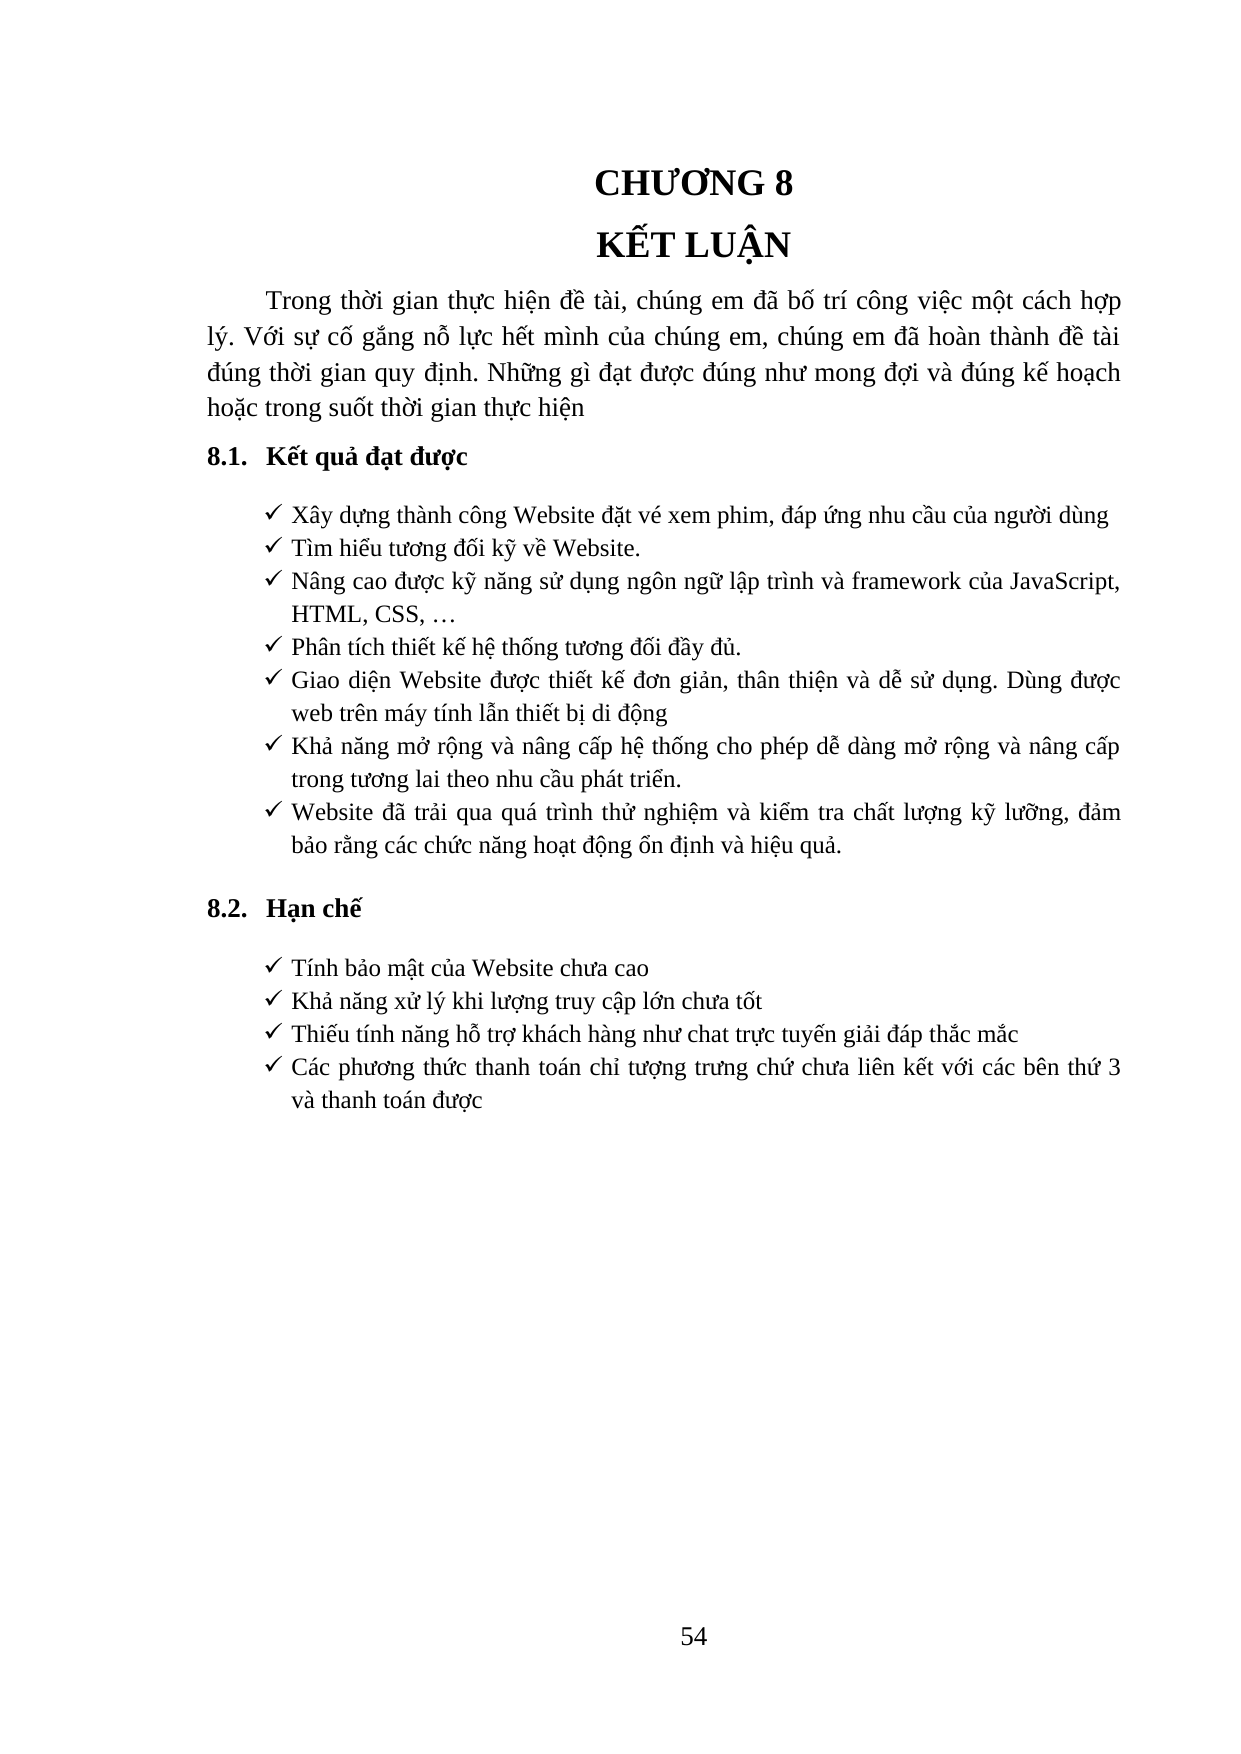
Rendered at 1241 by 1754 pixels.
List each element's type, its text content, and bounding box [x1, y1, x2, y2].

list Giao diện Website được thiết kế đơn giản, thân thiện và dễ sử dụng. Dùng được web trên máy tính lẫn thiết bị di động [263, 665, 1122, 727]
list Xây dựng thành công Website đặt vé xem phim, đáp ứng nhu cầu của người dùng [263, 500, 1122, 529]
list Các phương thức thanh toán chỉ tượng trưng chứ chưa liên kết với các bên thứ 3 và thanh toán được [263, 1052, 1122, 1114]
list Tính bảo mật của Website chưa cao [263, 953, 1122, 982]
subtitle Kết quả đạt được [207, 440, 1107, 471]
list Thiếu tính năng hỗ trợ khách hàng như chat trực tuyến giải đáp thắc mắc [263, 1019, 1122, 1048]
list Khả năng xử lý khi lượng truy cập lớn chưa tốt [263, 986, 1122, 1014]
list Nâng cao được kỹ năng sử dụng ngôn ngữ lập trình và framework của JavaScript, HTML, CSS, … [263, 566, 1122, 628]
list Website đã trải qua quá trình thử nghiệm và kiểm tra chất lượng kỹ lưỡng, đảm bảo rằng các chức năng hoạt động ổn định và hiệu quả. [263, 797, 1122, 859]
subtitle KẾT LUẬN [265, 222, 1122, 265]
subtitle Hạn chế [207, 892, 1107, 924]
list Phân tích thiết kế hệ thống tương đối đầy đủ. [263, 632, 1122, 661]
subtitle CHƯƠNG 8 [265, 160, 1122, 203]
list Khả năng mở rộng và nâng cấp hệ thống cho phép dễ dàng mở rộng và nâng cấp trong tương lai theo nhu cầu phát triển. [263, 731, 1122, 793]
text Trong thời gian thực hiện đề tài, chúng em đã bố trí công việc một cách hợp lý. Với sự cố gắng nỗ lực hết mình của chúng em, chúng em đã hoàn thành đề tài đúng thời gian quy định. Những gì đạt được đúng như mong đợi và đúng kế hoạch hoặc trong suốt thời gian thực hiện [207, 284, 1122, 423]
list Tìm hiểu tương đối kỹ về Website. [263, 533, 1122, 562]
